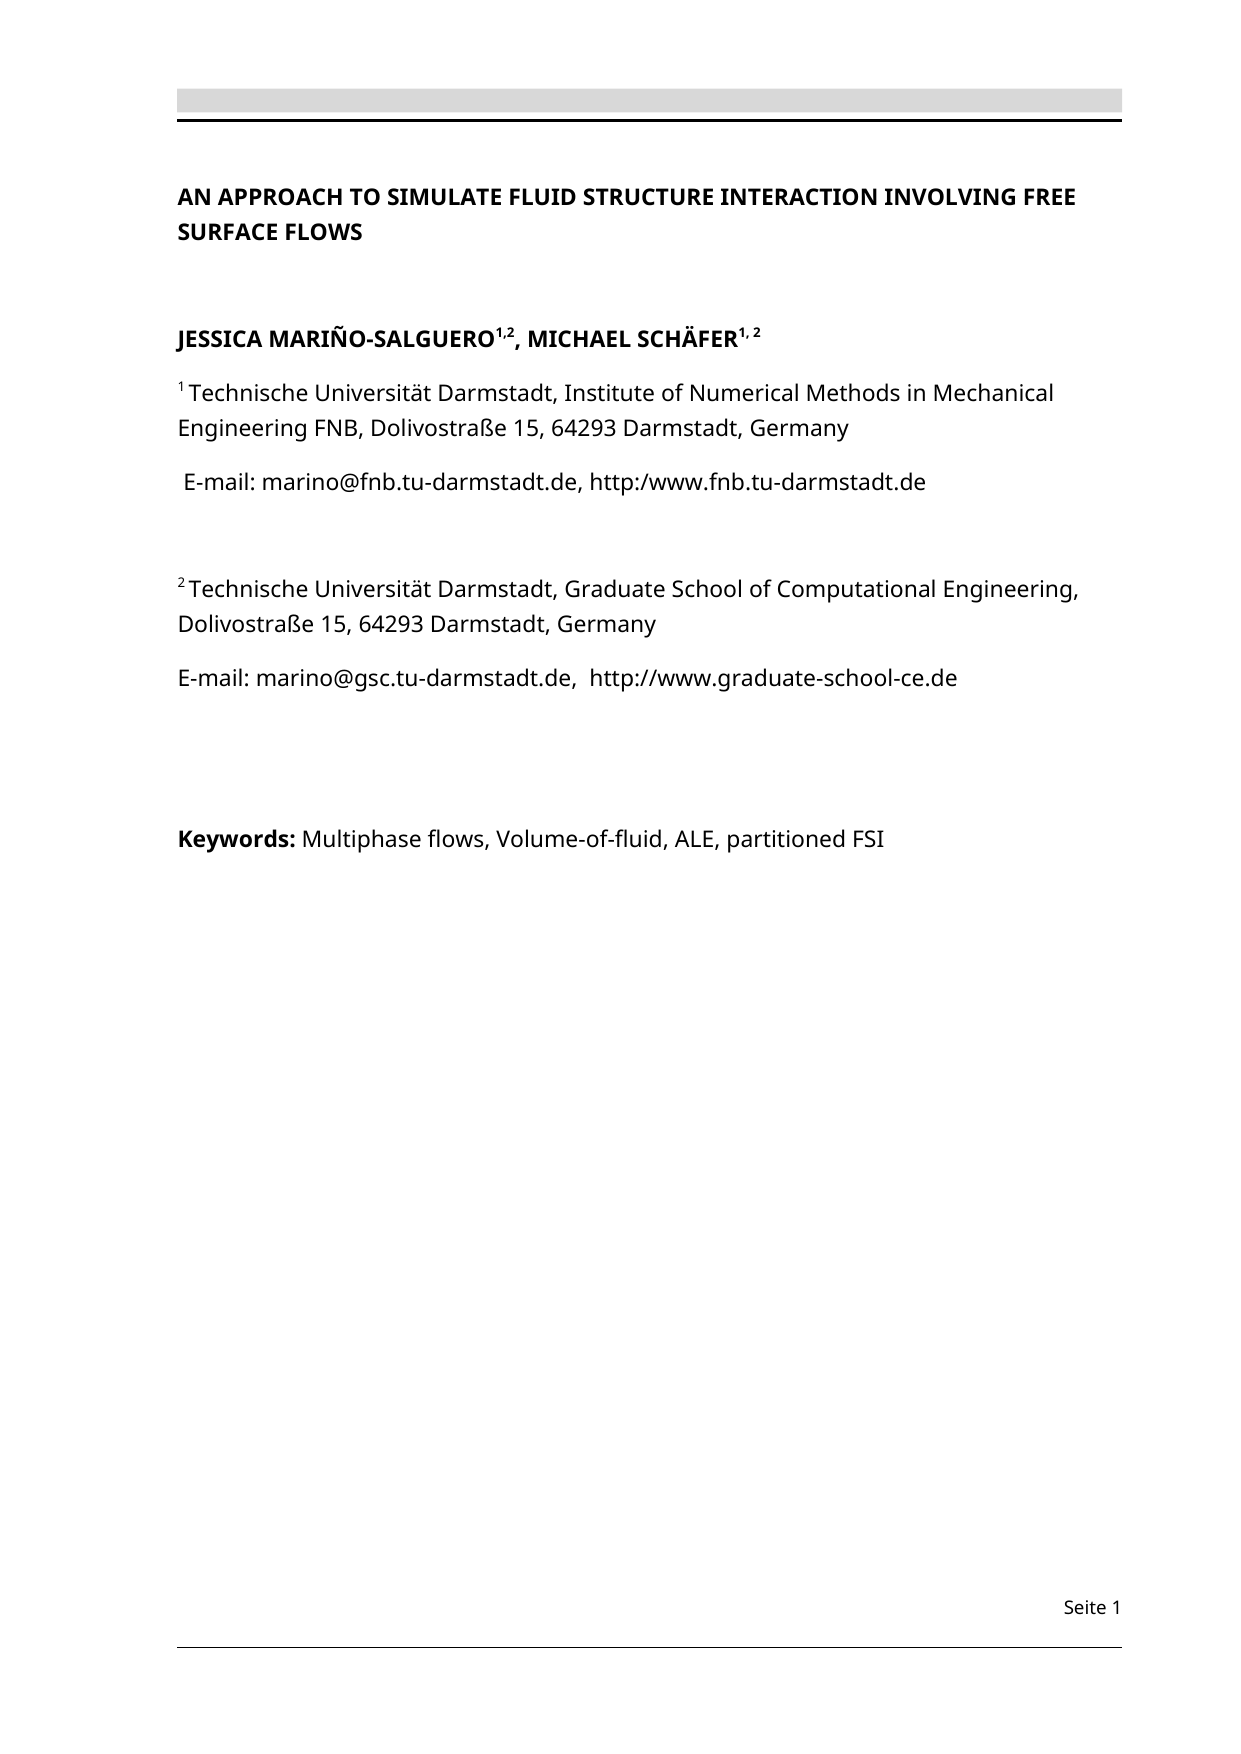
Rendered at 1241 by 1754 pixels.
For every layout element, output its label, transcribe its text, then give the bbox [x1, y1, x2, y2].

text E-mail: marino@fnb.tu-darmstadt.de, http:/www.fnb.tu-darmstadt.de [177, 466, 1122, 497]
text 1 Technische Universität Darmstadt, Institute of Numerical Methods in Mechanical Engineering FNB, Dolivostraße 15, 64293 Darmstadt, Germany [177, 377, 1122, 443]
text JESSICA MARIÑO-SALGUERO1,2, MICHAEL SCHÄFER1, 2 [177, 323, 1122, 354]
text E-mail: marino@gsc.tu-darmstadt.de, http://www.graduate-school-ce.de [177, 662, 1122, 693]
text Keywords: Multiphase flows, Volume-of-fluid, ALE, partitioned FSI [177, 823, 1122, 854]
text 2 Technische Universität Darmstadt, Graduate School of Computational Engineering, Dolivostraße 15, 64293 Darmstadt, Germany [177, 573, 1122, 639]
text AN APPROACH TO SIMULATE FLUID STRUCTURE INTERACTION INVOLVING FREE SURFACE FLOWS [177, 181, 1122, 247]
